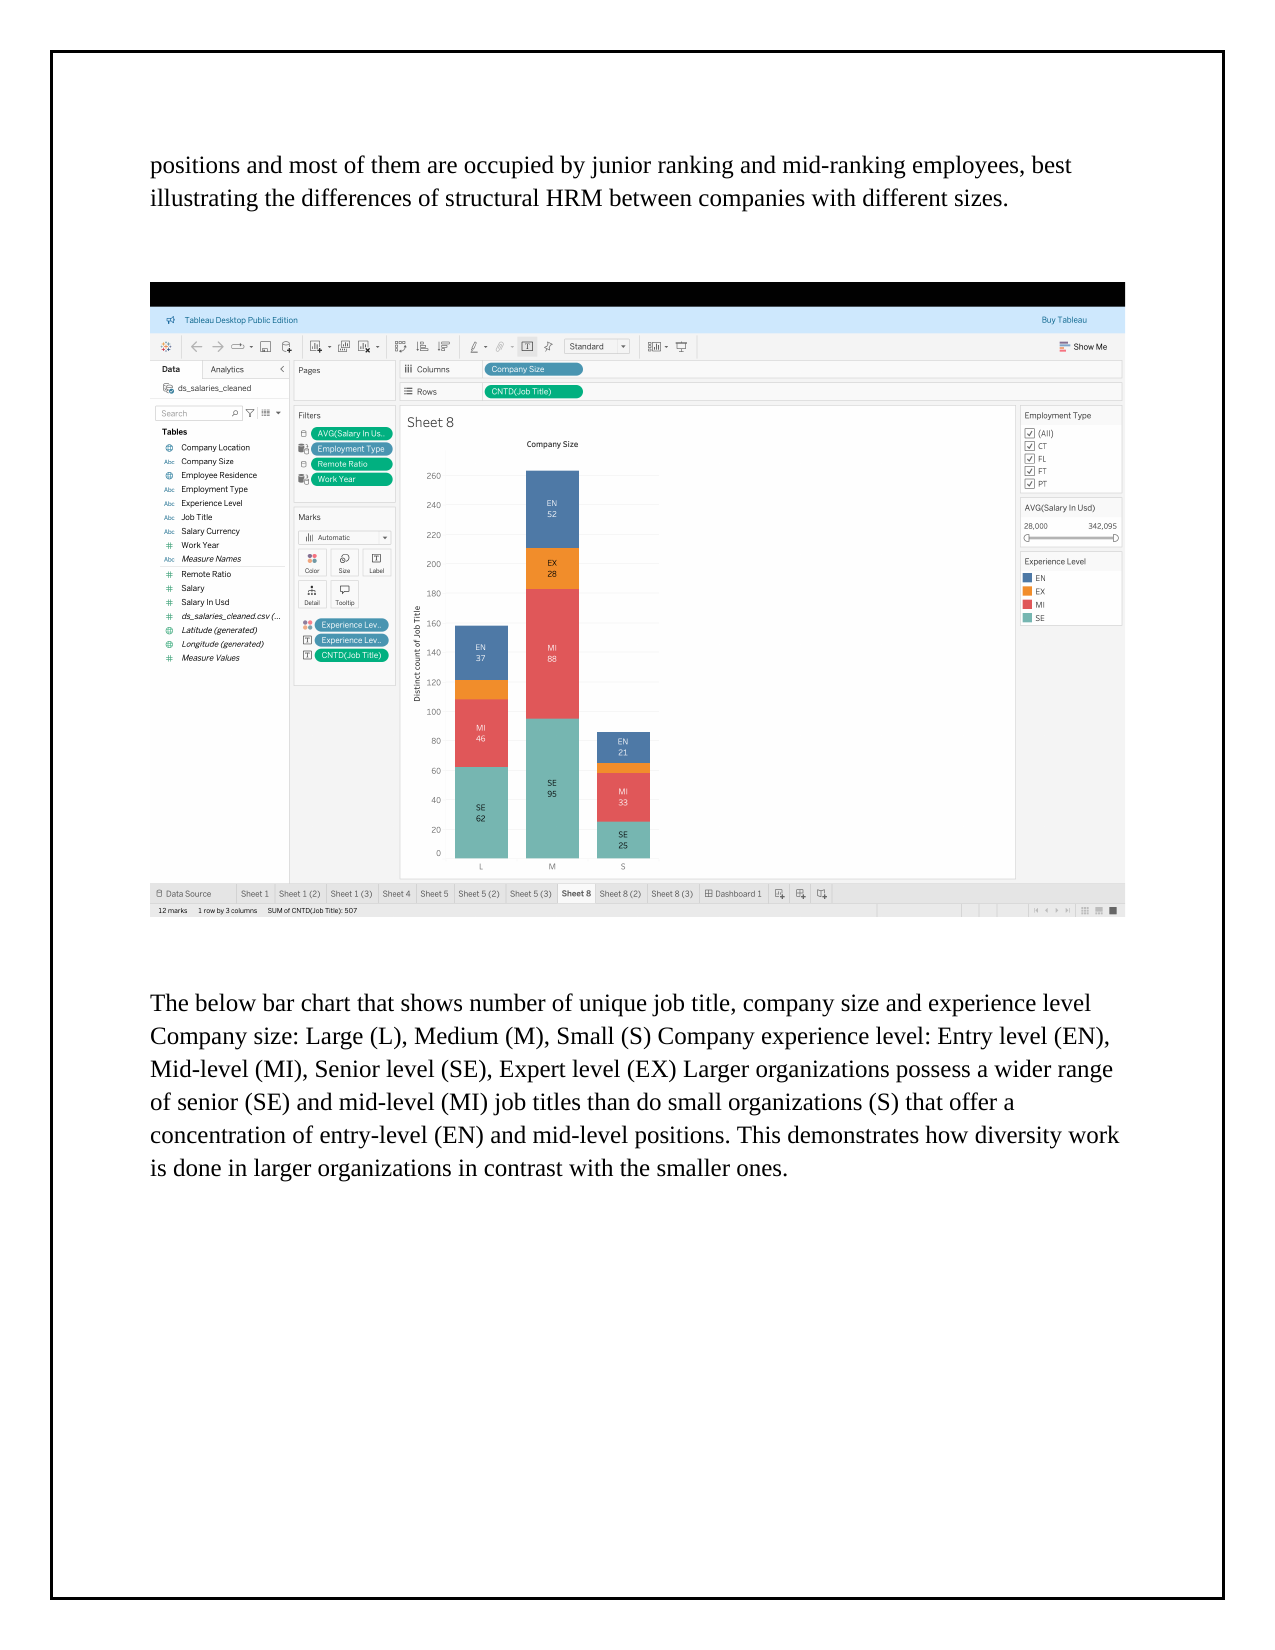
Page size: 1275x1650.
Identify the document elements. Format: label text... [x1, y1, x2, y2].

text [150, 150, 1125, 212]
text The below bar chart that shows number of unique job title, company size and experience level Company size: Large (L), Medium (M), Small (S) Company experience level: Entry level (EN), Mid-level (MI), Senior level (SE), Expert level (EX) Larger organizations possess a wider range of senior (SE) and mid-level (MI) job titles than do small organizations (S) that offer a concentration of entry-level (EN) and mid-level positions. This demonstrates how diversity work is done in larger organizations in contrast with the smaller ones. [150, 988, 1125, 1182]
picture [150, 282, 1125, 917]
